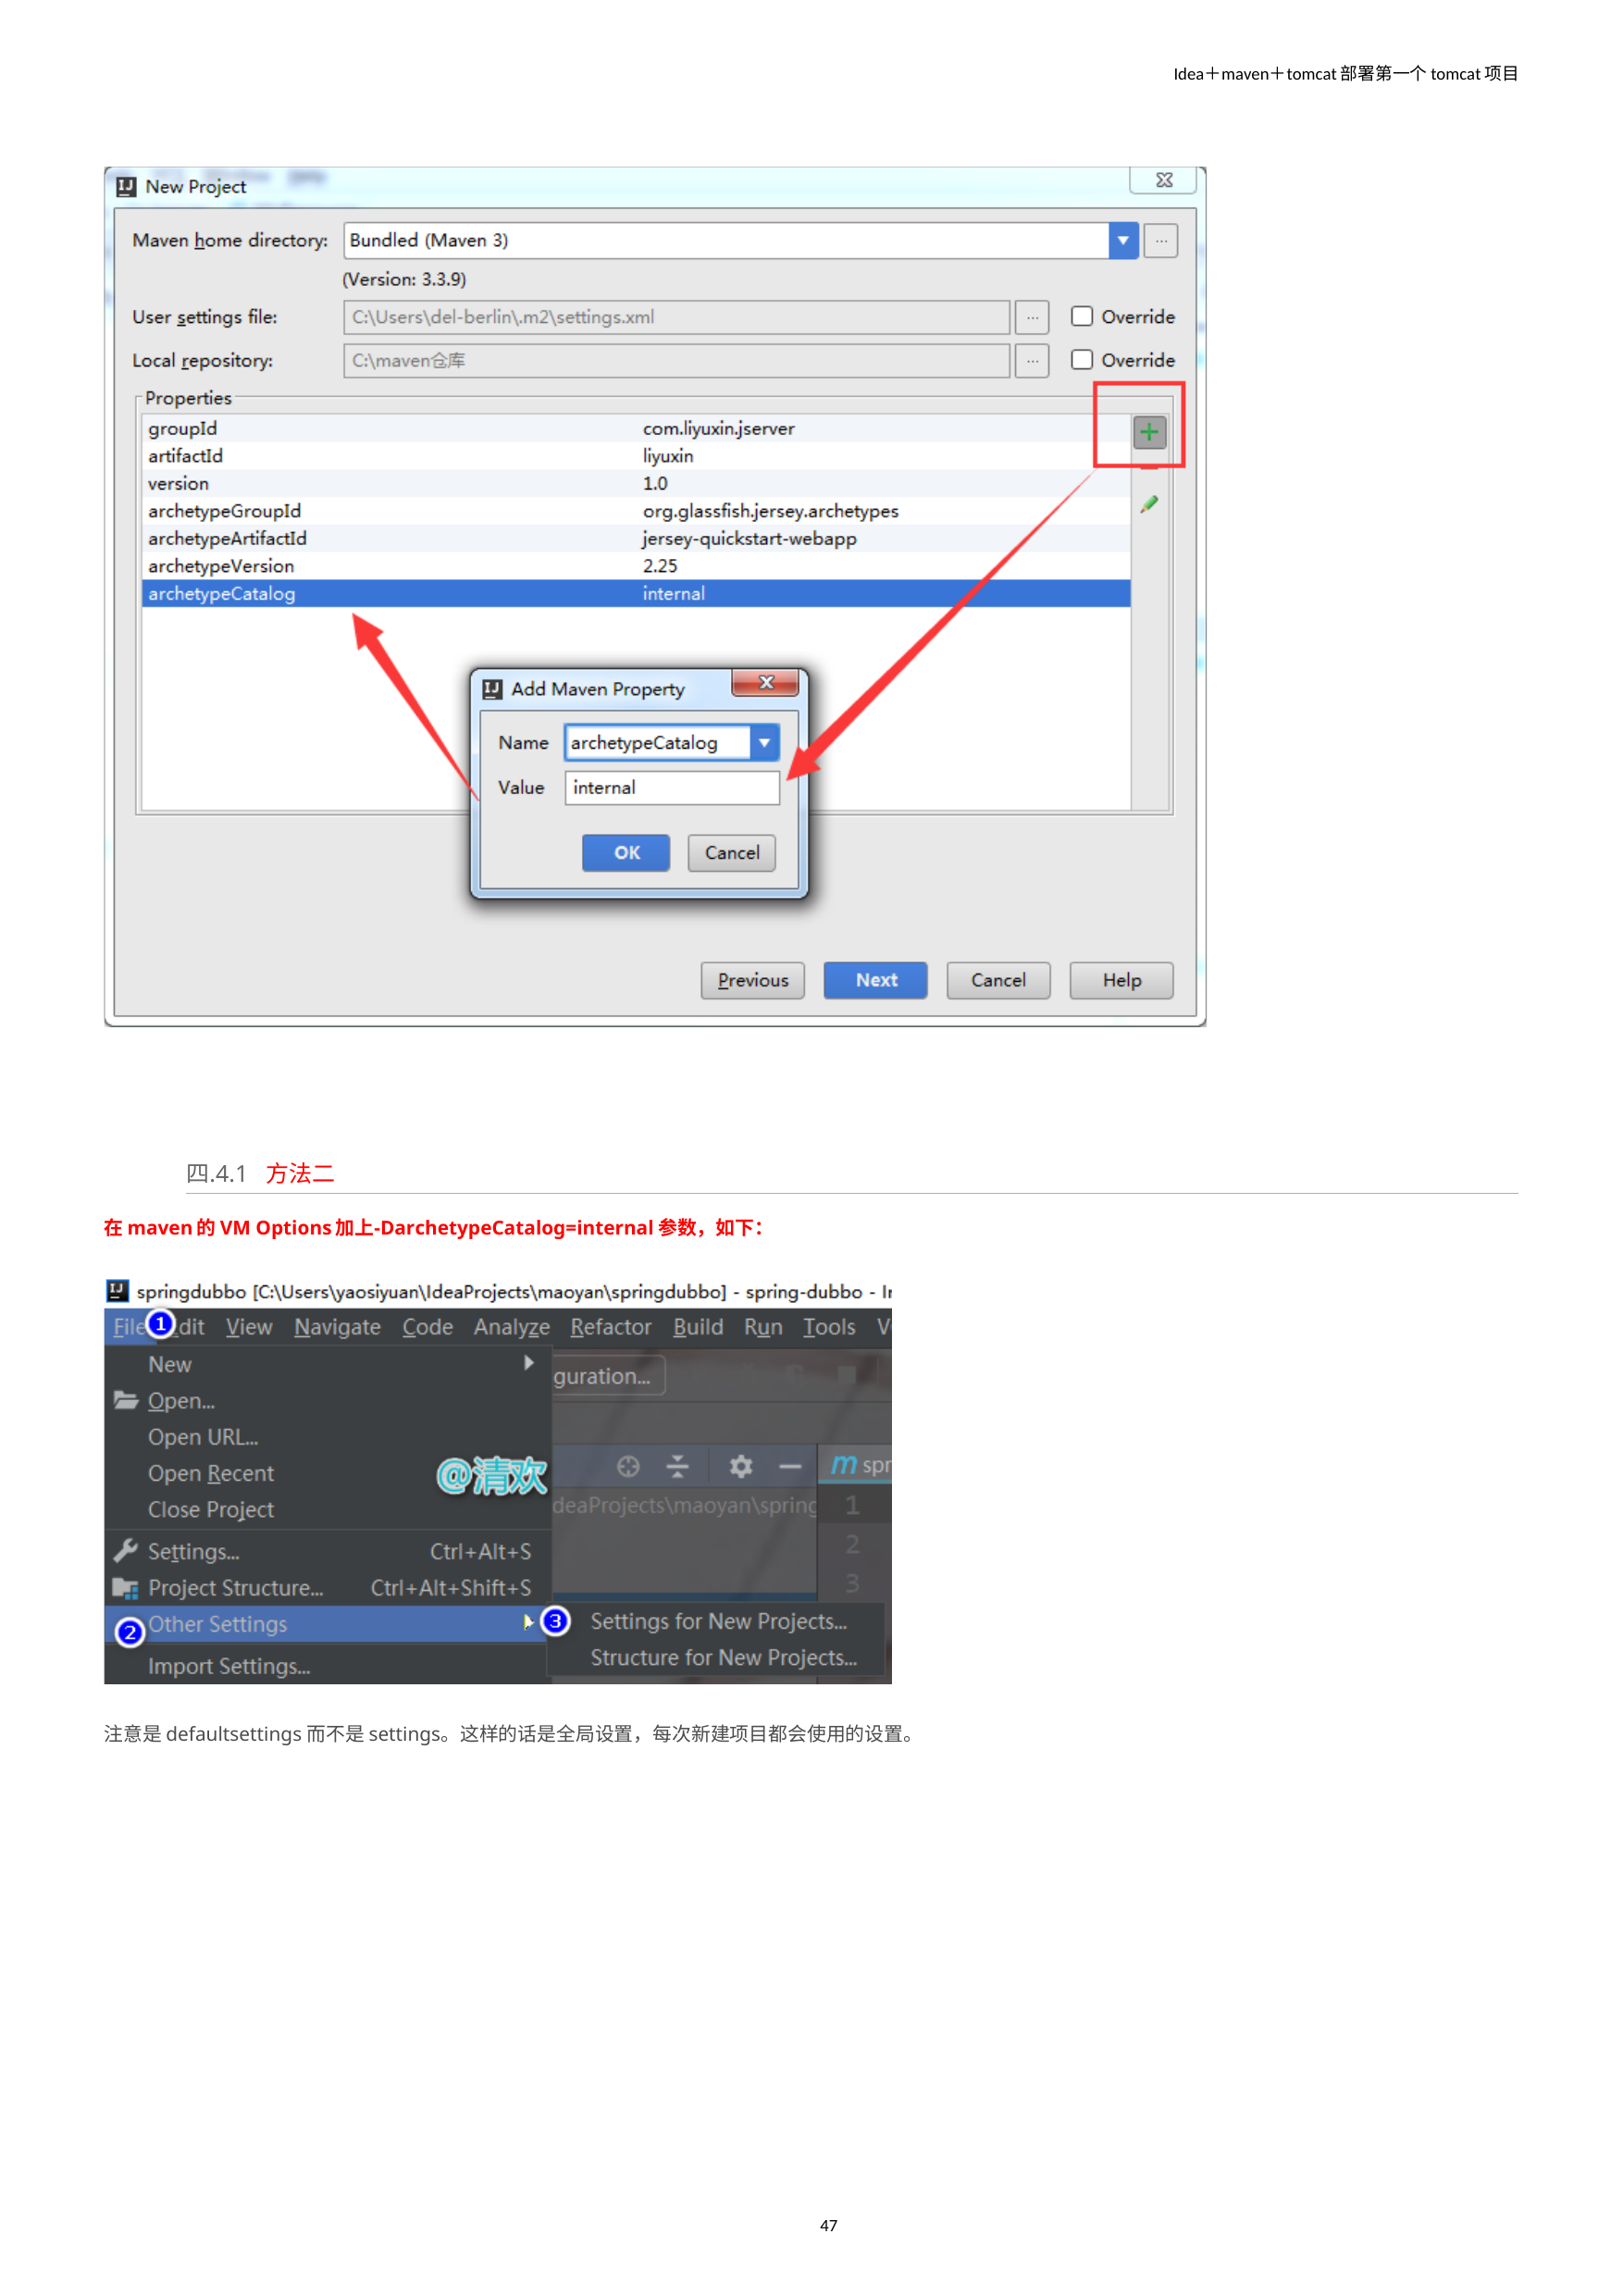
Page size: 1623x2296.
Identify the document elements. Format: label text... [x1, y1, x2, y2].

text 在maven的VM Options加上-DarchetypeCatalog=internal参数，如下： [104, 1209, 1518, 1245]
picture [104, 167, 1208, 1027]
text 注意是defaultsettings 而不是settings。这样的话是全局设置，每次新建项目都会使用的设置。 [104, 1715, 1518, 1752]
picture [104, 1275, 892, 1684]
subtitle 方法二 [186, 1154, 1518, 1193]
